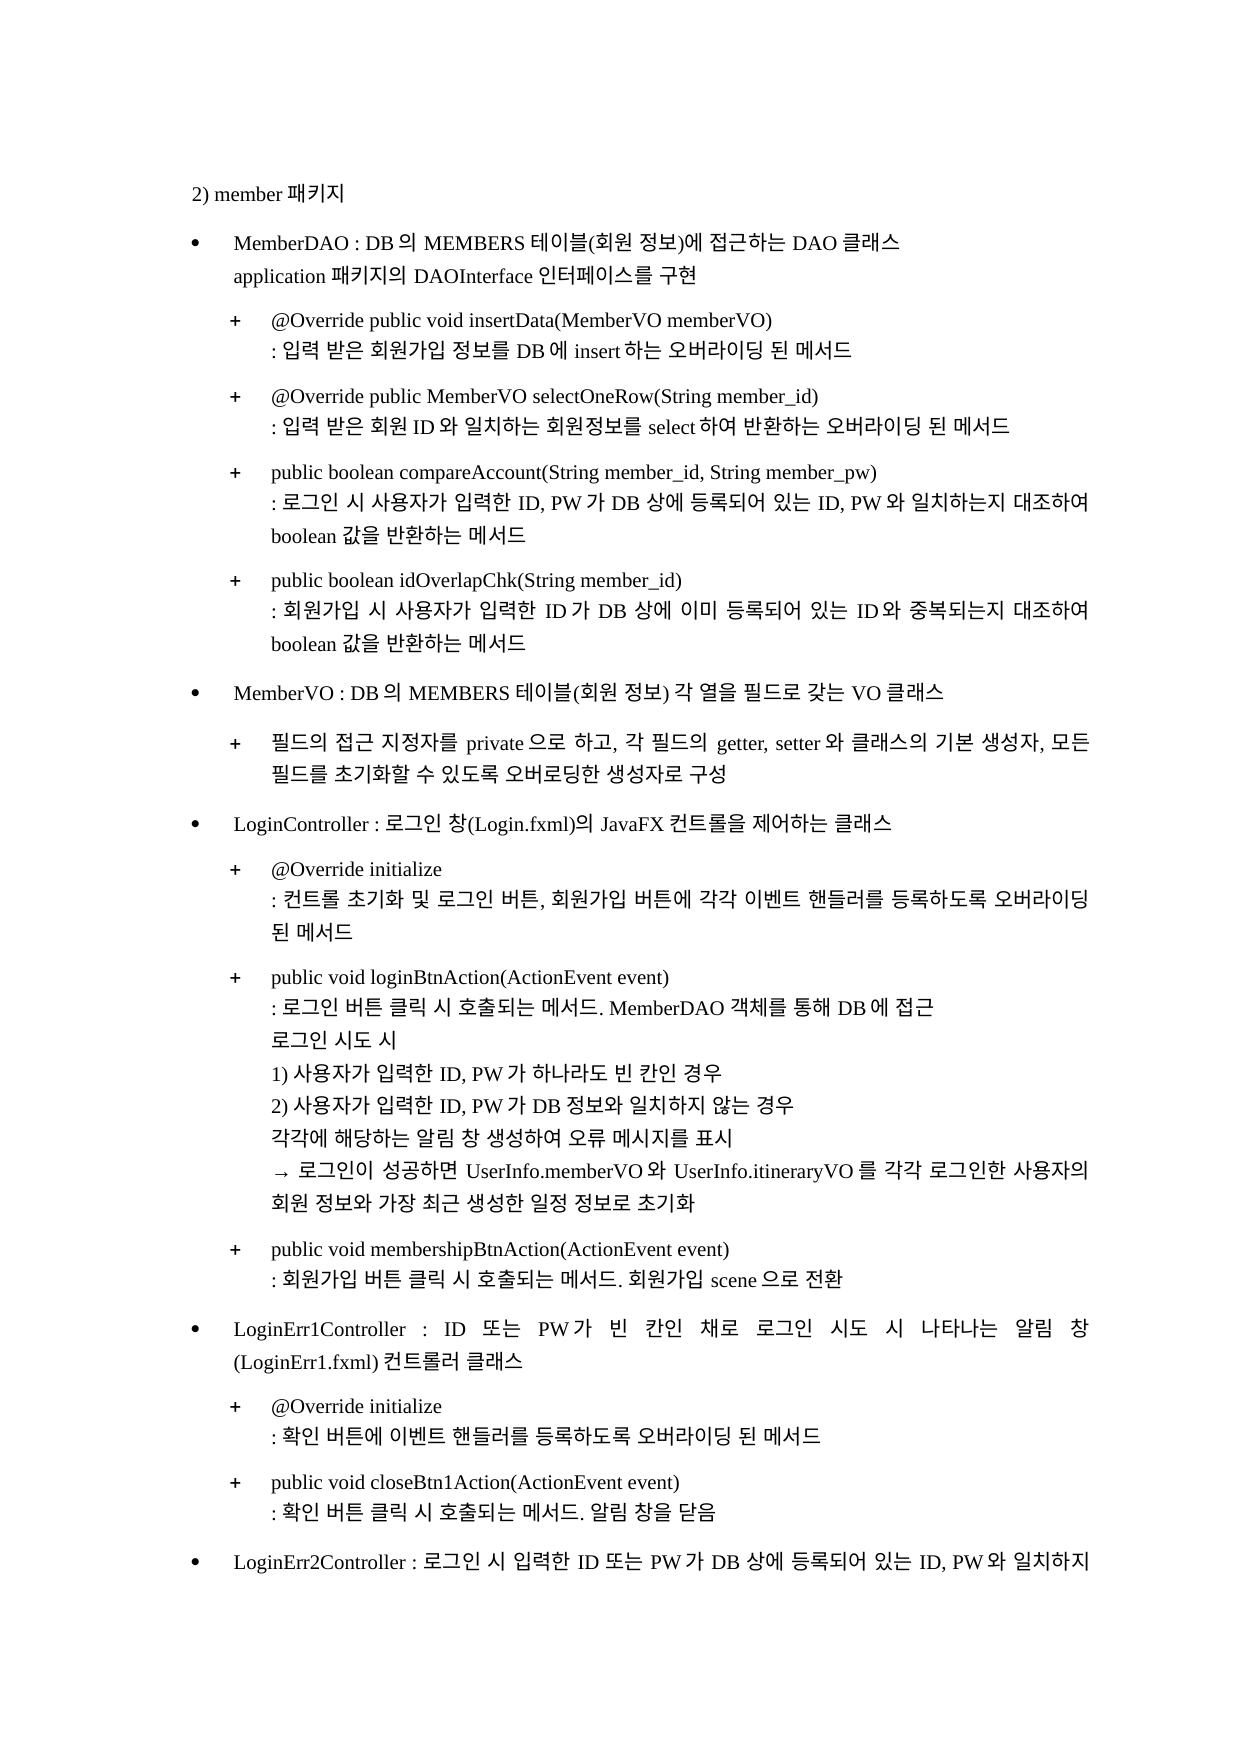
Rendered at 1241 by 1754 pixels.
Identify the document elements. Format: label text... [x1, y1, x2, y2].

list 2) member 패키지 [192, 177, 1090, 207]
list LoginController : 로그인 창(Login.fxml)의 JavaFX 컨트롤을 제어하는 클래스 [192, 808, 1090, 838]
list 필드의 접근 지정자를 private으로 하고, 각 필드의 getter, setter와 클래스의 기본 생성자, 모든 필드를 초기화할 수 있도록 오버로딩한 생성자로 구성 [229, 726, 1090, 788]
list MemberDAO : DB의 MEMBERS 테이블(회원 정보)에 접근하는 DAO 클래스 application 패키지의 DAOInterface 인터페이스를 구현 [192, 226, 1090, 289]
list LoginErr1Controller : ID 또는 PW가 빈 칸인 채로 로그인 시도 시 나타나는 알림 창(LoginErr1.fxml) 컨트롤러 클래스 [192, 1312, 1090, 1375]
list @Override public MemberVO selectOneRow(String member_id) : 입력 받은 회원ID와 일치하는 회원정보를 select하여 반환하는 오버라이딩 된 메서드 [229, 384, 1090, 441]
list @Override initialize : 확인 버튼에 이벤트 핸들러를 등록하도록 오버라이딩 된 메서드 [229, 1394, 1090, 1451]
list MemberVO : DB의 MEMBERS 테이블(회원 정보) 각 열을 필드로 갖는 VO 클래스 [192, 676, 1090, 707]
list public void closeBtn1Action(ActionEvent event) : 확인 버튼 클릭 시 호출되는 메서드. 알림 창을 닫음 [229, 1470, 1090, 1527]
list @Override initialize : 컨트롤 초기화 및 로그인 버튼, 회원가입 버튼에 각각 이벤트 핸들러를 등록하도록 오버라이딩 된 메서드 [229, 857, 1090, 946]
list public boolean idOverlapChk(String member_id) : 회원가입 시 사용자가 입력한 ID가 DB 상에 이미 등록되어 있는 ID와 중복되는지 대조하여 boolean 값을 반환하는 메서드 [229, 568, 1090, 657]
list @Override public void insertData(MemberVO memberVO) : 입력 받은 회원가입 정보를 DB에 insert하는 오버라이딩 된 메서드 [229, 308, 1090, 365]
list public void membershipBtnAction(ActionEvent event) : 회원가입 버튼 클릭 시 호출되는 메서드. 회원가입 scene으로 전환 [229, 1237, 1090, 1293]
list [192, 1546, 1090, 1576]
list public boolean compareAccount(String member_id, String member_pw) : 로그인 시 사용자가 입력한 ID, PW가 DB 상에 등록되어 있는 ID, PW와 일치하는지 대조하여 boolean 값을 반환하는 메서드 [229, 460, 1090, 549]
list public void loginBtnAction(ActionEvent event) : 로그인 버튼 클릭 시 호출되는 메서드. MemberDAO 객체를 통해 DB에 접근 로그인 시도 시 1) 사용자가 입력한 ID, PW가 하나라도 빈 칸인 경우 2) 사용자가 입력한 ID, PW가 DB 정보와 일치하지 않는 경우 각각에 해당하는 알림 창 생성하여 오류 메시지를 표시 → 로그인이 성공하면 UserInfo.memberVO와 UserInfo.itineraryVO를 각각 로그인한 사용자의 회원 정보와 가장 최근 생성한 일정 정보로 초기화 [229, 965, 1090, 1217]
